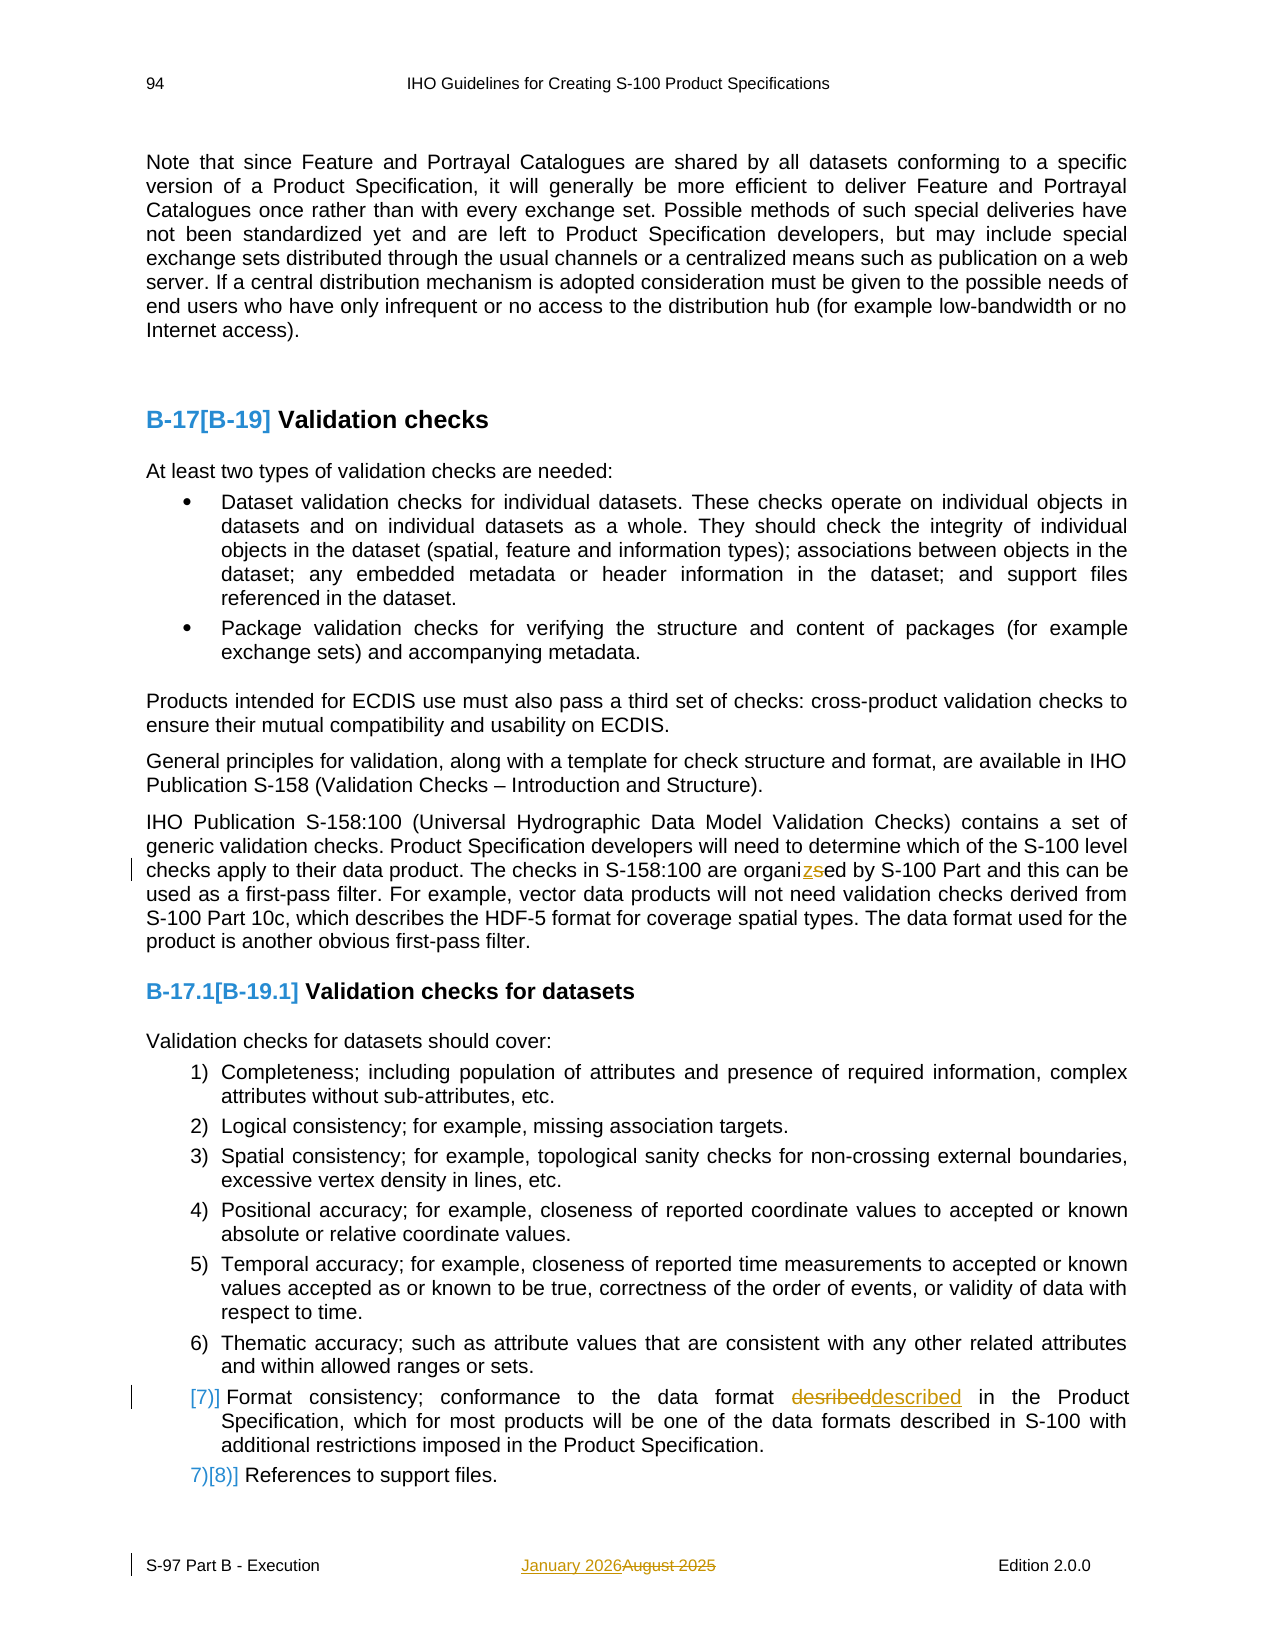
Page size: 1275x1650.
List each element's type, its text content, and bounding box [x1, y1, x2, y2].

text Products intended for ECDIS use must also pass a third set of checks: cross-product validation checks to ensure their mutual compatibility and usability on ECDIS. [146, 689, 1129, 737]
list Package validation checks for verifying the structure and content of packages (for example exchange sets) and accompanying metadata. [183, 616, 1129, 664]
list Logical consistency; for example, missing association targets. [190, 1114, 1129, 1138]
list Positional accuracy; for example, closeness of reported coordinate values to accepted or known absolute or relative coordinate values. [190, 1198, 1129, 1246]
subtitle Validation checks [146, 406, 1129, 434]
list Temporal accuracy; for example, closeness of reported time measurements to accepted or known values accepted as or known to be true, correctness of the order of events, or validity of data with respect to time. [190, 1252, 1129, 1324]
list Completeness; including population of attributes and presence of required information, complex attributes without sub-attributes, etc. [190, 1059, 1129, 1107]
list References to support files. [190, 1463, 1129, 1487]
text General principles for validation, along with a template for check structure and format, are available in IHO Publication S-158 (Validation Checks – Introduction and Structure). [146, 749, 1129, 797]
text Note that since Feature and Portrayal Catalogues are shared by all datasets conforming to a specific version of a Product Specification, it will generally be more efficient to deliver Feature and Portrayal Catalogues once rather than with every exchange set. Possible methods of such special deliveries have not been standardized yet and are left to Product Specification developers, but may include special exchange sets distributed through the usual channels or a centralized means such as publication on a web server. If a central distribution mechanism is adopted consideration must be given to the possible needs of end users who have only infrequent or no access to the distribution hub (for example low-bandwidth or no Internet access). [146, 150, 1129, 342]
text At least two types of validation checks are needed: [146, 459, 1129, 483]
subtitle Validation checks for datasets [146, 978, 1129, 1004]
list Spatial consistency; for example, topological sanity checks for non-crossing external boundaries, excessive vertex density in lines, etc. [190, 1144, 1129, 1192]
list Dataset validation checks for individual datasets. These checks operate on individual objects in datasets and on individual datasets as a whole. They should check the integrity of individual objects in the dataset (spatial, feature and information types); associations between objects in the dataset; any embedded metadata or header information in the dataset; and support files referenced in the dataset. [183, 489, 1129, 609]
text IHO Publication S-158:100 (Universal Hydrographic Data Model Validation Checks) contains a set of generic validation checks. Product Specification developers will need to determine which of the S-100 level checks apply to their data product. The checks in S-158:100 are organied by S-100 Part and this can be used as a first-pass filter. For example, vector data products will not need validation checks derived from S-100 Part 10c, which describes the HDF-5 format for coverage spatial types. The data format used for the product is another obvious first-pass filter. [146, 809, 1129, 953]
text Validation checks for datasets should cover: [146, 1029, 1129, 1053]
list Format consistency; conformance to the data format in the Product Specification, which for most products will be one of the data formats described in S-100 with additional restrictions imposed in the Product Specification. [190, 1384, 1129, 1456]
list Thematic accuracy; such as attribute values that are consistent with any other related attributes and within allowed ranges or sets. [190, 1330, 1129, 1378]
